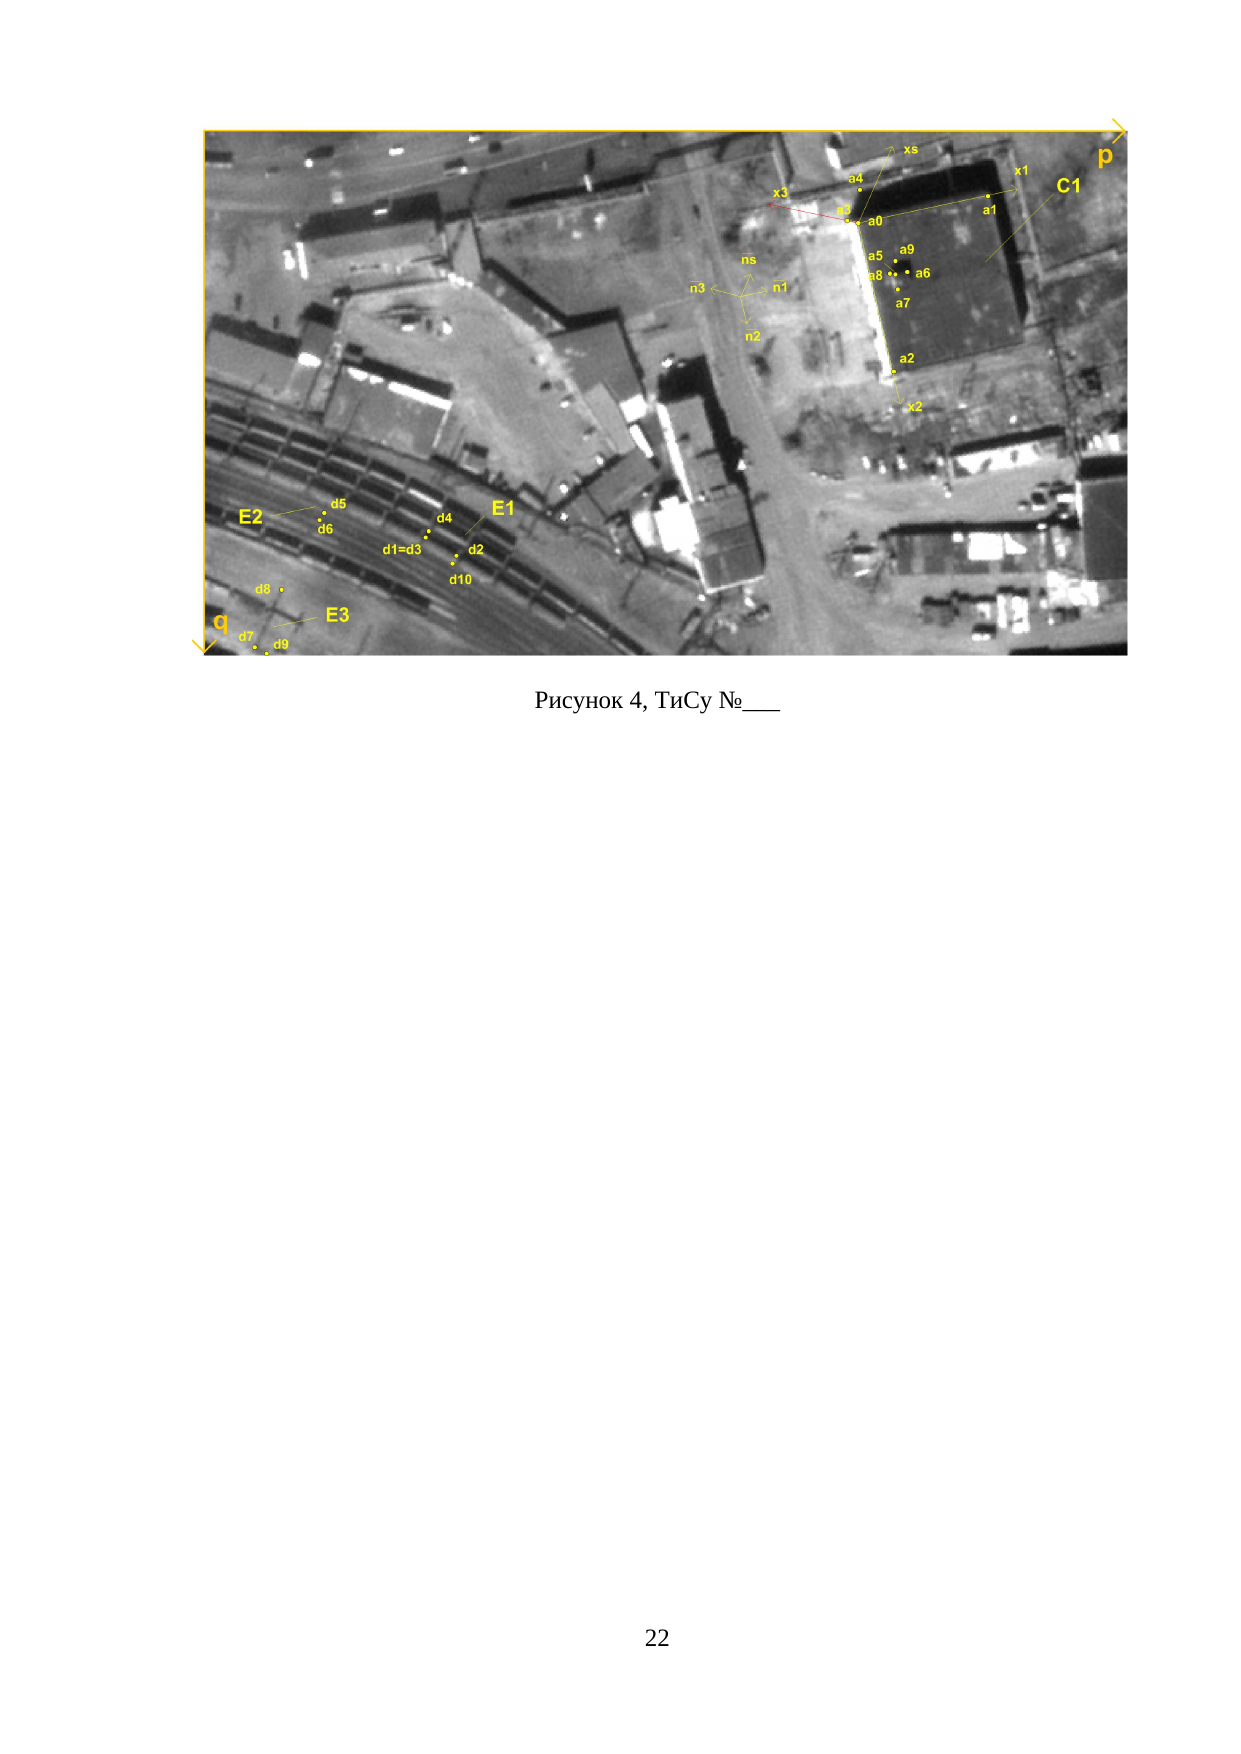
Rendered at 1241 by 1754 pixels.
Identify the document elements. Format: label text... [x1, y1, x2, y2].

picture [192, 118, 1128, 656]
text Рисунок 4, ТиСу №___ [118, 685, 1122, 713]
